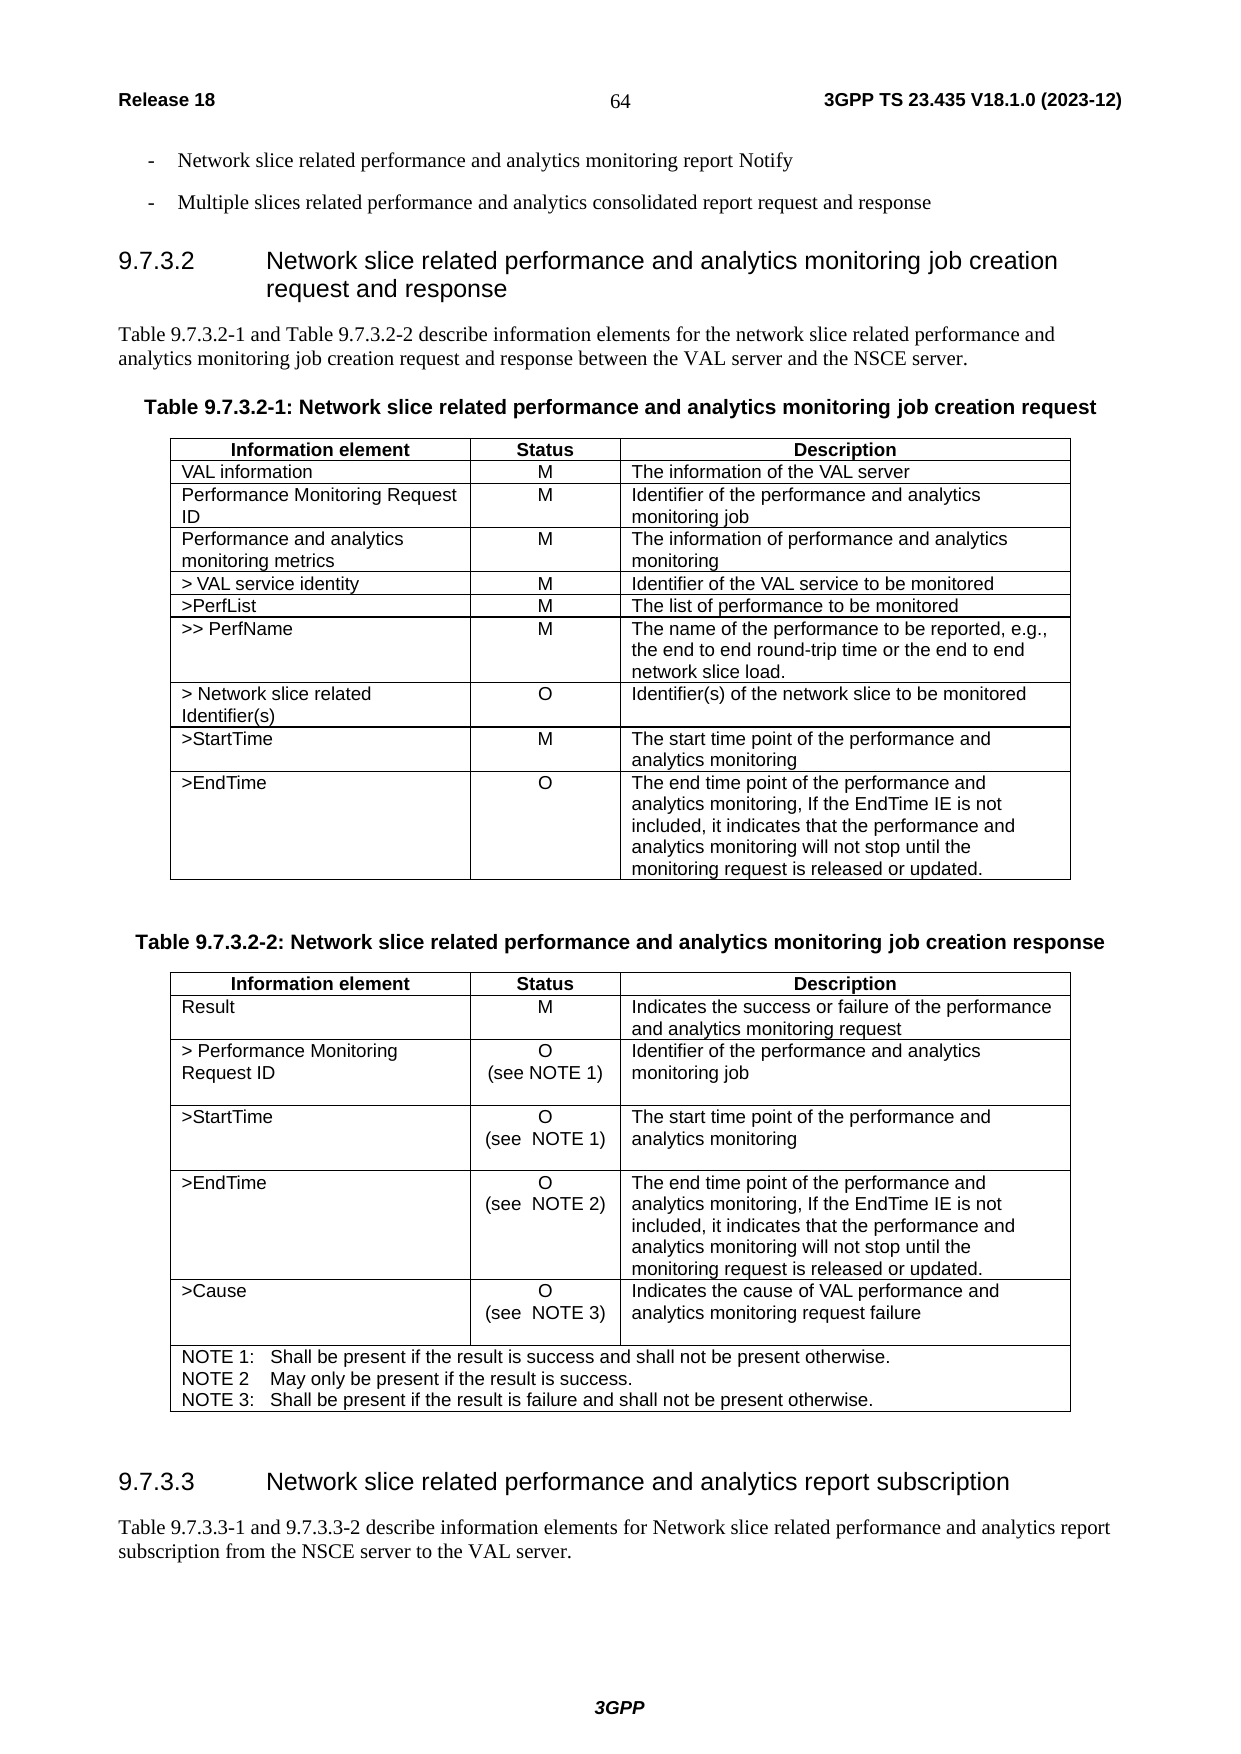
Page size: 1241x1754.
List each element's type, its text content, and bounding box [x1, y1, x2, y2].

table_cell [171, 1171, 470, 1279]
text Table 9.7.3.2-2: Network slice related performance and analytics monitoring job creation response [118, 929, 1122, 953]
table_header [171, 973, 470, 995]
text - Multiple slices related performance and analytics consolidated report request and response [148, 190, 1122, 214]
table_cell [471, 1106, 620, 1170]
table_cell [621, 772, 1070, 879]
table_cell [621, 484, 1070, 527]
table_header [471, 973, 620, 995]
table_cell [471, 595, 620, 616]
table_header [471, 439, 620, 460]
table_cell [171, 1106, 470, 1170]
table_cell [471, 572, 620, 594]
text Table 9.7.3.3-1 and 9.7.3.3-2 describe information elements for Network slice related performance and analytics report subscription from the NSCE server to the VAL server. [118, 1514, 1122, 1563]
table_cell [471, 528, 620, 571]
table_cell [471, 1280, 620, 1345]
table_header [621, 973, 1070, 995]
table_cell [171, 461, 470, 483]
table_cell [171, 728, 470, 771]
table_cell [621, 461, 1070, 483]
text Table 9.7.3.2-1: Network slice related performance and analytics monitoring job creation request [118, 395, 1122, 419]
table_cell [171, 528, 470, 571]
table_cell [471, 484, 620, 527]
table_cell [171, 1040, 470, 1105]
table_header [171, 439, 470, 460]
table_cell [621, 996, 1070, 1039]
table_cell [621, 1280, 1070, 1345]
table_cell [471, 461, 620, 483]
text Table 9.7.3.2-1 and Table 9.7.3.2-2 describe information elements for the network slice related performance and analytics monitoring job creation request and response between the VAL server and the NSCE server. [118, 322, 1122, 370]
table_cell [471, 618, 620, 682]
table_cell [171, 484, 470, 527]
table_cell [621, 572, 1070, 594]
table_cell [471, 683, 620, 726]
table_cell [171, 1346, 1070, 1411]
subtitle 9.7.3.3 Network slice related performance and analytics report subscription [118, 1467, 1122, 1496]
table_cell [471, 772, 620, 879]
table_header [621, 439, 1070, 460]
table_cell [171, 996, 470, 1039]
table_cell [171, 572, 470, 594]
text - Network slice related performance and analytics monitoring report Notify [148, 147, 1122, 172]
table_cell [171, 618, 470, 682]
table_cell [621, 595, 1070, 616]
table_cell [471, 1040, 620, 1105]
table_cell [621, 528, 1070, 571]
subtitle 9.7.3.2 Network slice related performance and analytics monitoring job creation request and response [118, 246, 1122, 303]
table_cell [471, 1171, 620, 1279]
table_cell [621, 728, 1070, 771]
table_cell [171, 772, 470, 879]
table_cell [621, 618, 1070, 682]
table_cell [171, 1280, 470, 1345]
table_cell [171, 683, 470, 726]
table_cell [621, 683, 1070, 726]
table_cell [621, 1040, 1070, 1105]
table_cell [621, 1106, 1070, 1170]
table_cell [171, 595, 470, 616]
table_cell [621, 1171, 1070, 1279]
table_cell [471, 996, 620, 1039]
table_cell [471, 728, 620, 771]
